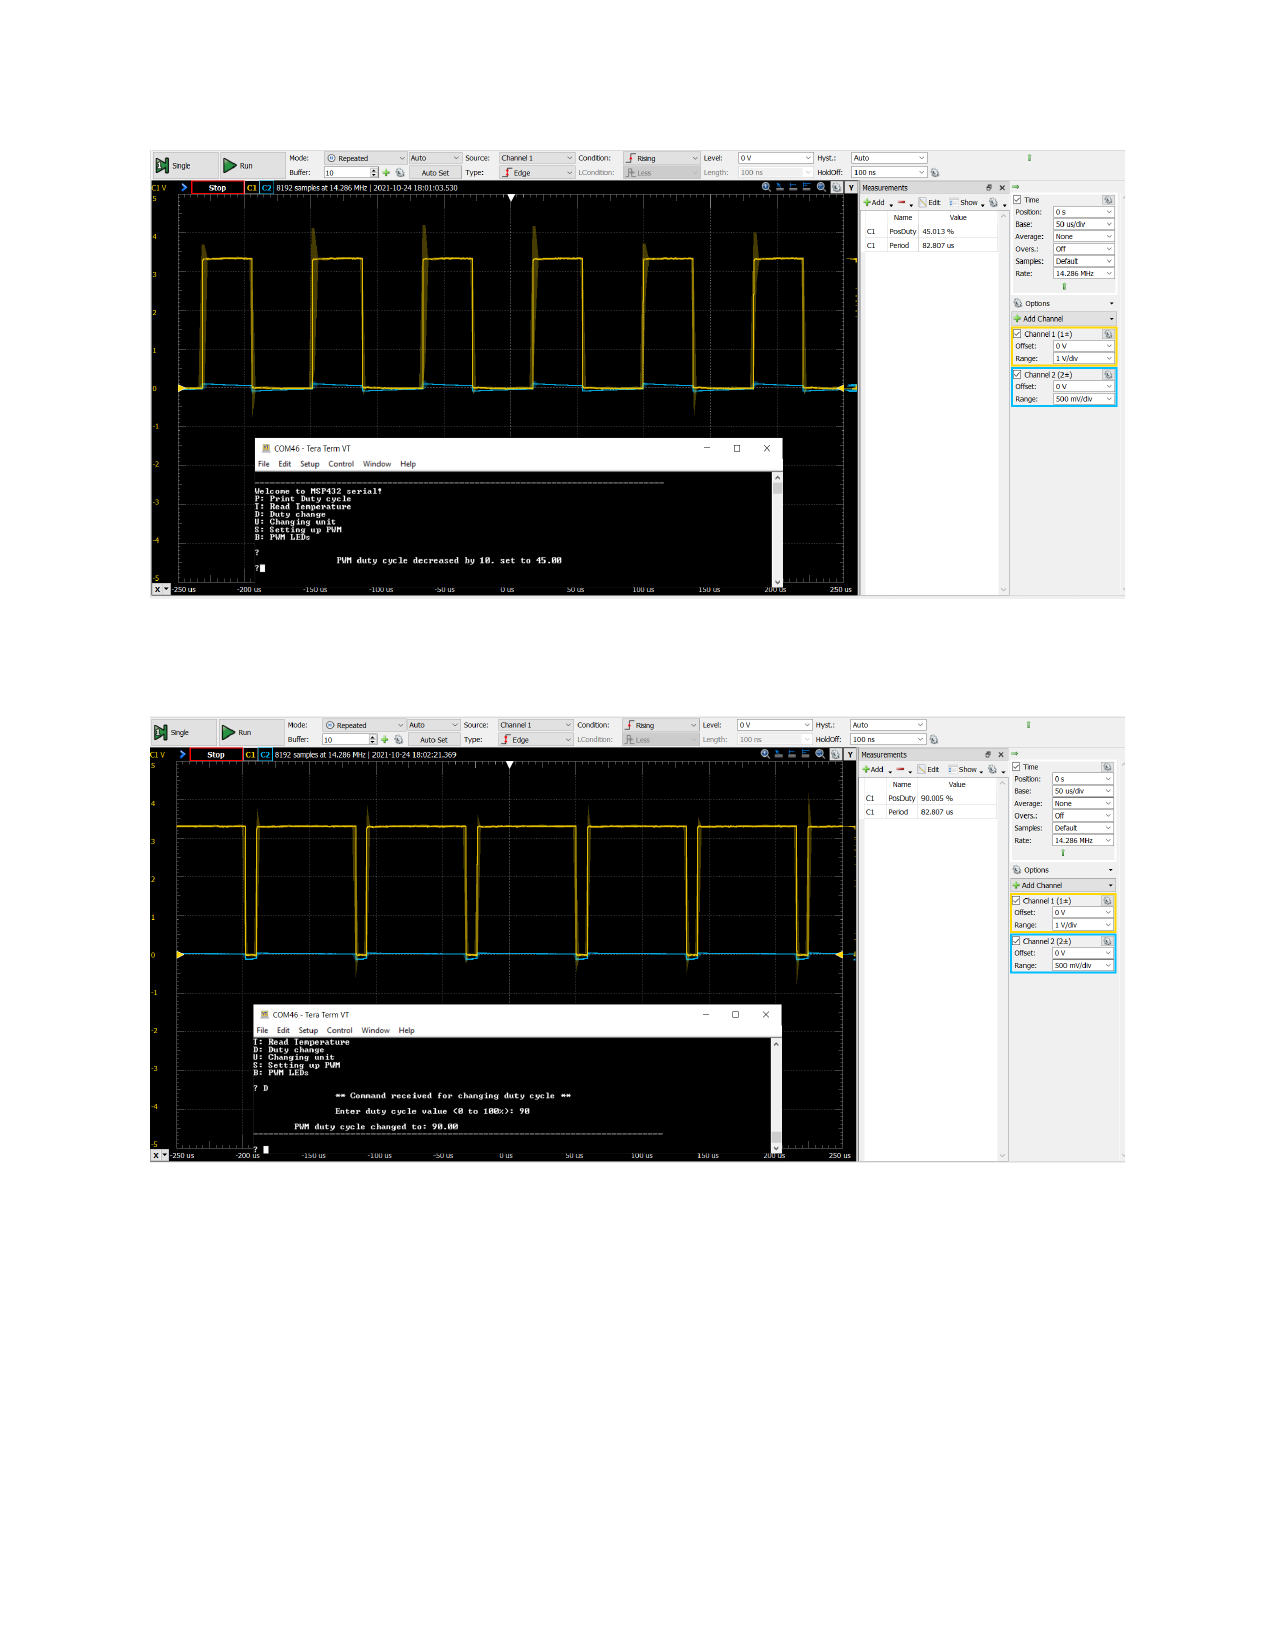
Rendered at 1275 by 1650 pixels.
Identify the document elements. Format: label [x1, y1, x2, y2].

picture [150, 150, 1125, 599]
picture [150, 716, 1125, 1163]
